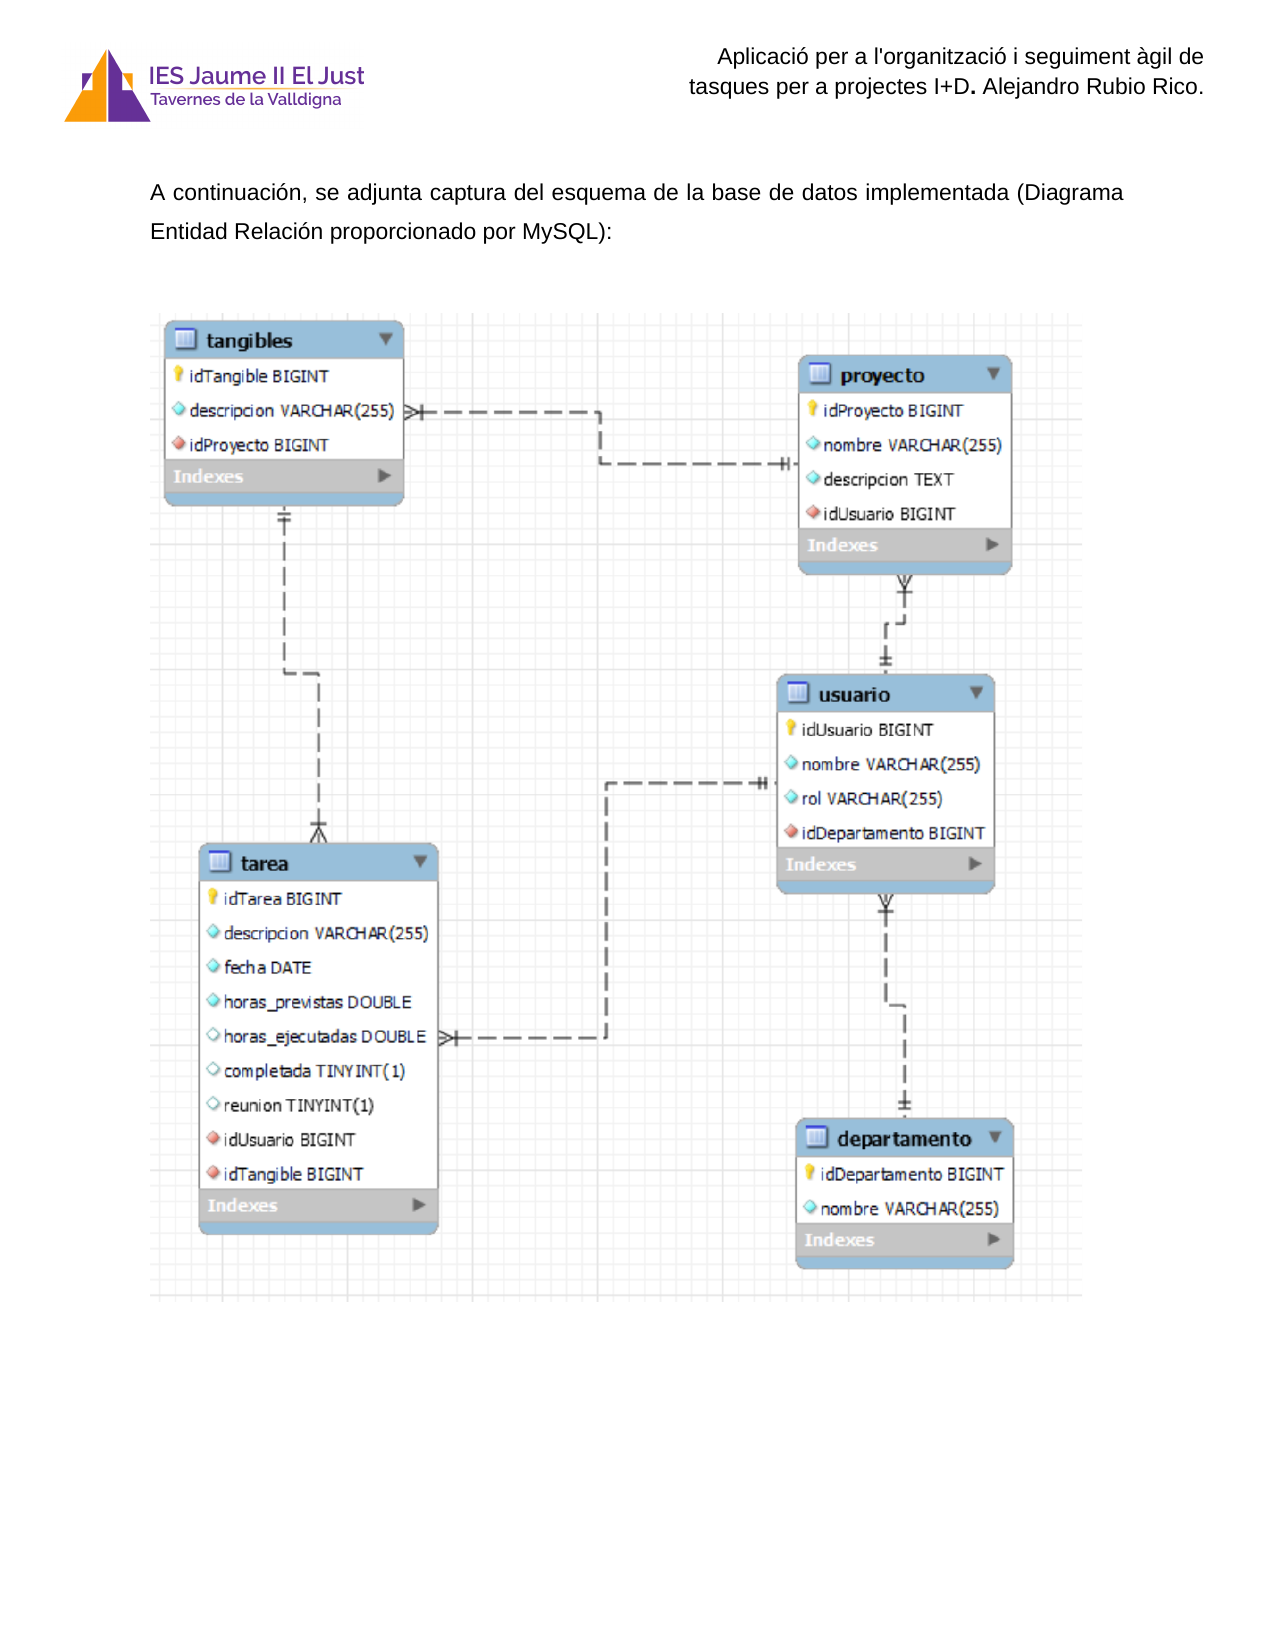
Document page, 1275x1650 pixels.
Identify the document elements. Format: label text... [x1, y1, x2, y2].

picture [150, 313, 1083, 1302]
text A continuación, se adjunta captura del esquema de la base de datos implementada (Diagrama Entidad Relación proporcionado por MySQL): [150, 178, 1124, 244]
picture [61, 42, 364, 129]
